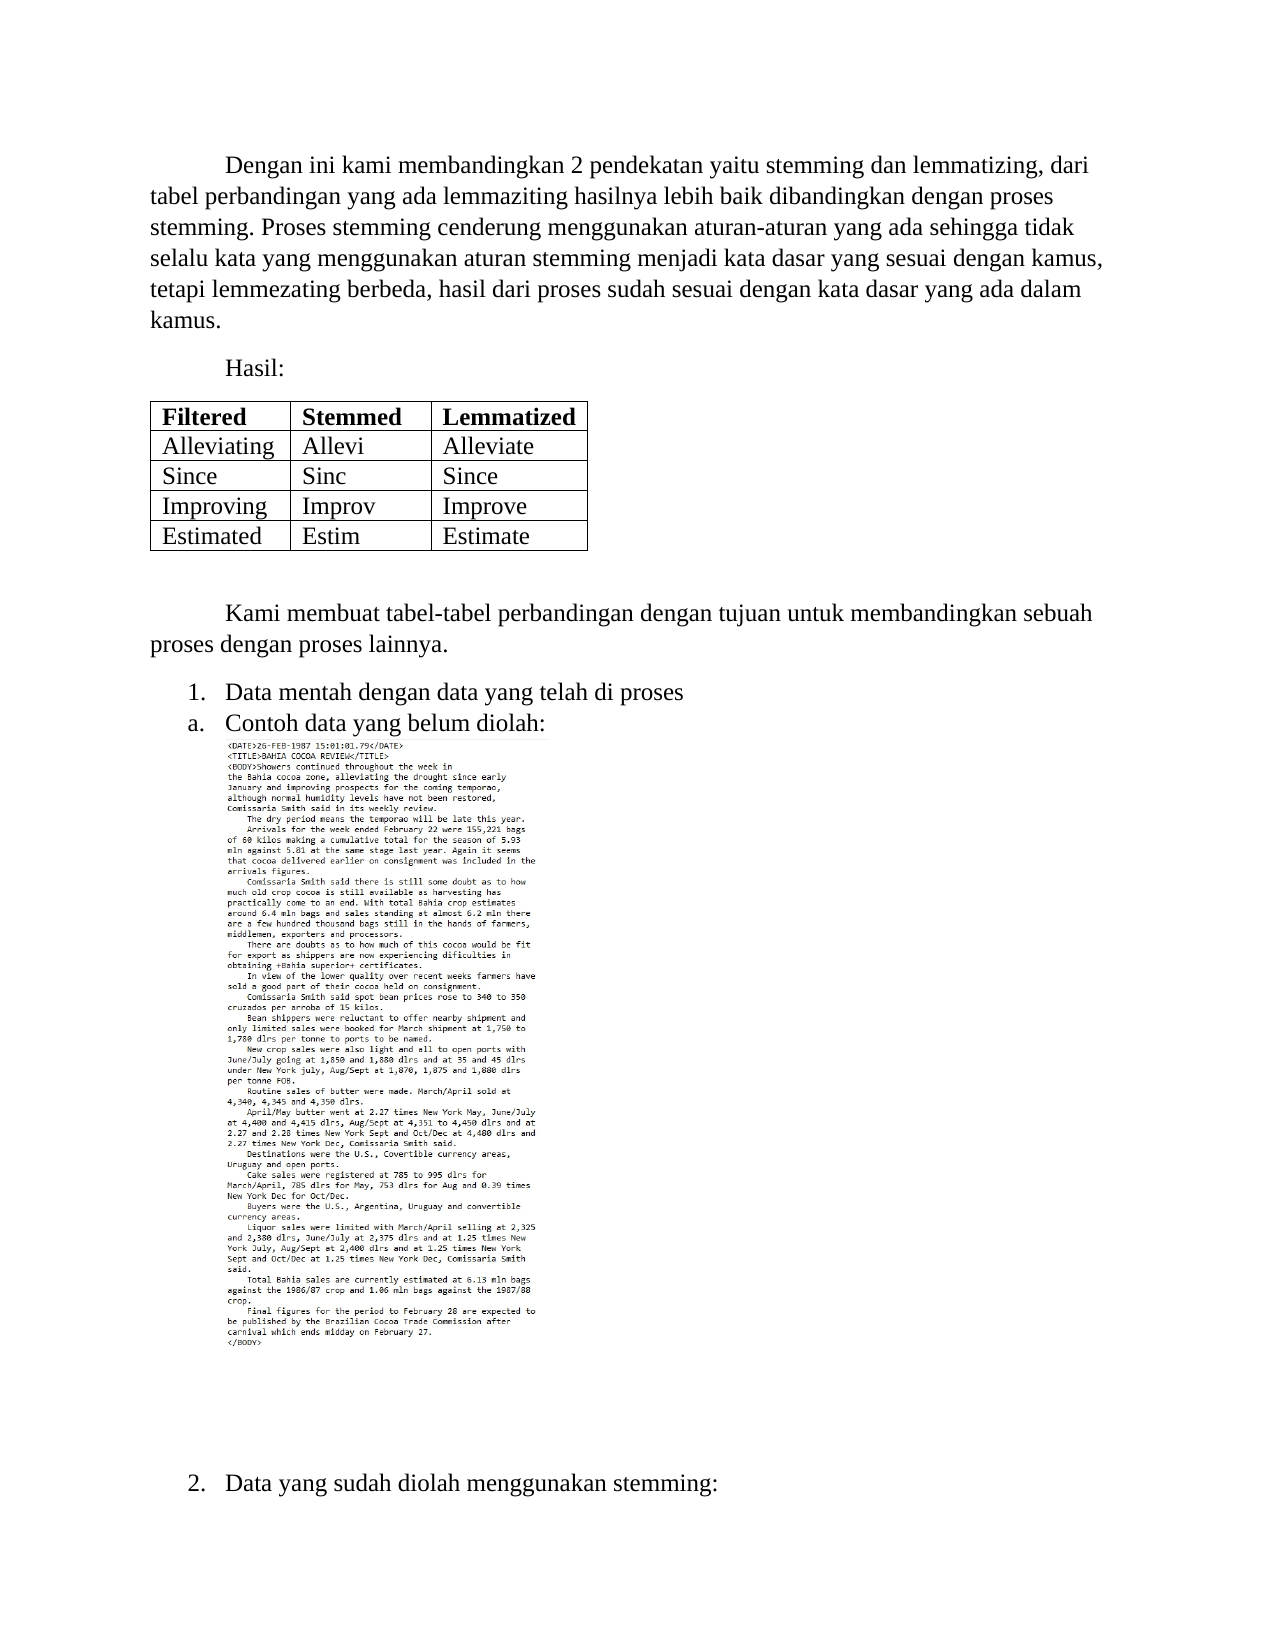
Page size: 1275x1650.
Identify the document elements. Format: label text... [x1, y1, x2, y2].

text Dengan ini kami membandingkan 2 pendekatan yaitu stemming dan lemmatizing, dari tabel perbandingan yang ada lemmaziting hasilnya lebih baik dibandingkan dengan proses stemming. Proses stemming cenderung menggunakan aturan-aturan yang ada sehingga tidak selalu kata yang menggunakan aturan stemming menjadi kata dasar yang sesuai dengan kamus, tetapi lemmezating berbeda, hasil dari proses sudah sesuai dengan kata dasar yang ada dalam kamus. [150, 150, 1125, 334]
table_header Lemmatized [432, 402, 587, 430]
text Hasil: [150, 353, 1125, 382]
table_cell Improv [291, 491, 431, 520]
table_header Filtered [151, 402, 290, 430]
text Kami membuat tabel-tabel perbandingan dengan tujuan untuk membandingkan sebuah proses dengan proses lainnya. [150, 598, 1125, 658]
table_cell Estimate [432, 521, 587, 549]
table_header Stemmed [291, 402, 431, 430]
table_cell Allevi [291, 431, 431, 460]
list Data mentah dengan data yang telah di proses [187, 677, 1125, 706]
table_cell Sinc [291, 461, 431, 490]
picture [225, 739, 549, 1354]
table_cell Estim [291, 521, 431, 549]
list Contoh data yang belum diolah: [187, 708, 1125, 737]
table_cell Estimated [151, 521, 290, 549]
table_cell Alleviating [151, 431, 290, 460]
table_cell Alleviate [432, 431, 587, 460]
table_cell Since [151, 461, 290, 490]
table_cell Since [432, 461, 587, 490]
table_cell Improving [151, 491, 290, 520]
list Data yang sudah diolah menggunakan stemming: [187, 1468, 1125, 1497]
table_cell Improve [432, 491, 587, 520]
